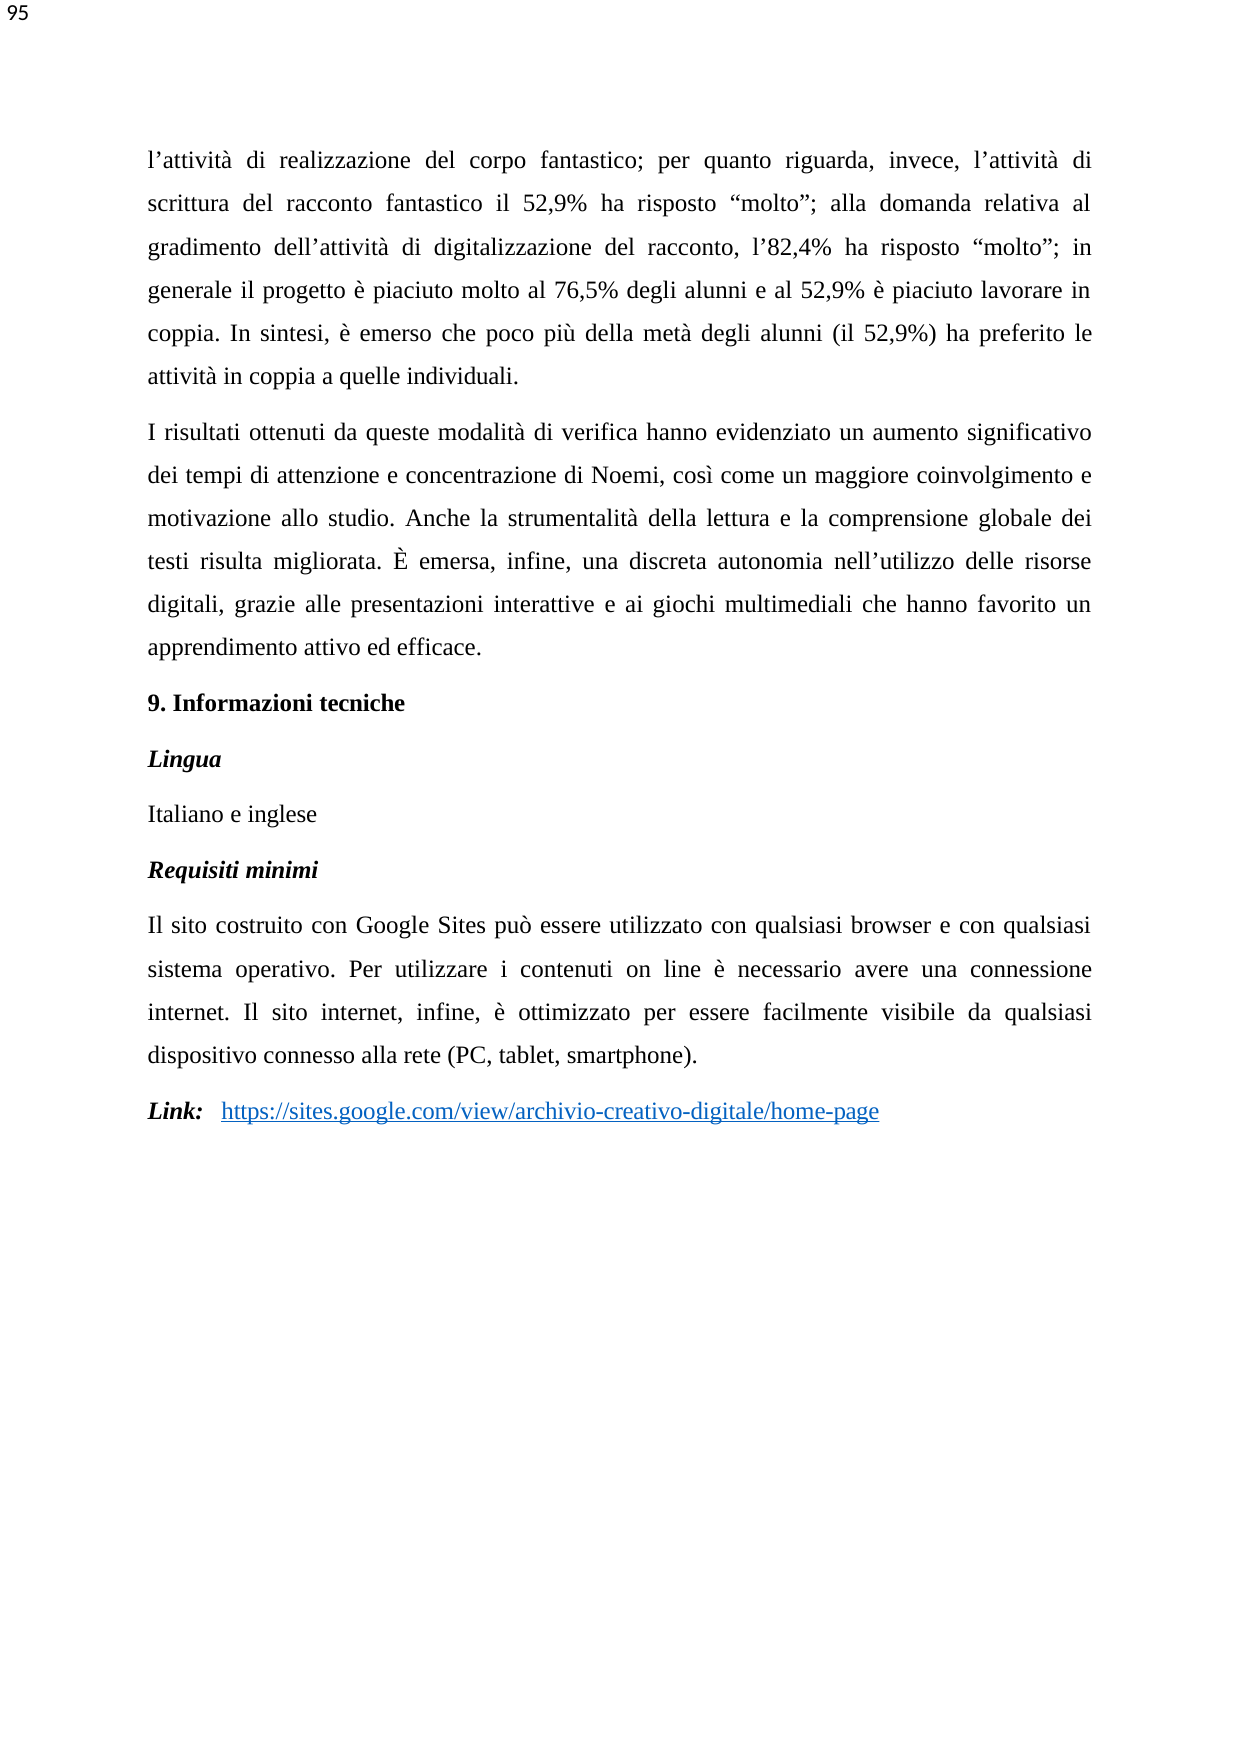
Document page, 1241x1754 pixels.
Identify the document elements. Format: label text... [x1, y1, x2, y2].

subtitle Requisiti minimi [147, 856, 1165, 884]
subtitle Lingua [147, 744, 1165, 773]
text Il sito costruito con Google Sites può essere utilizzato con qualsiasi browser e con qualsiasi sistema operativo. Per utilizzare i contenuti on line è necessario avere una connessione internet. Il sito internet, infine, è ottimizzato per essere facilmente visibile da qualsiasi dispositivo connesso alla rete (PC, tablet, smartphone). [147, 911, 1093, 1069]
text Link: https://sites.google.com/view/archivio-creativo-digitale/home-page [147, 1096, 1165, 1124]
text l’attività di realizzazione del corpo fantastico; per quanto riguarda, invece, l’attività di scrittura del racconto fantastico il 52,9% ha risposto “molto”; alla domanda relativa al gradimento dell’attività di digitalizzazione del racconto, l’82,4% ha risposto “molto”; in generale il progetto è piaciuto molto al 76,5% degli alunni e al 52,9% è piaciuto lavorare in coppia. In sintesi, è emerso che poco più della metà degli alunni (il 52,9%) ha preferito le attività in coppia a quelle individuali. [147, 145, 1092, 390]
text I risultati ottenuti da queste modalità di verifica hanno evidenziato un aumento significativo dei tempi di attenzione e concentrazione di Noemi, così come un maggiore coinvolgimento e motivazione allo studio. Anche la strumentalità della lettura e la comprensione globale dei testi risulta migliorata. È emersa, infine, una discreta autonomia nell’utilizzo delle risorse digitali, grazie alle presentazioni interattive e ai giochi multimediali che hanno favorito un apprendimento attivo ed efficace. [147, 417, 1092, 661]
text Italiano e inglese [147, 799, 1165, 828]
subtitle Informazioni tecniche [147, 688, 1165, 717]
